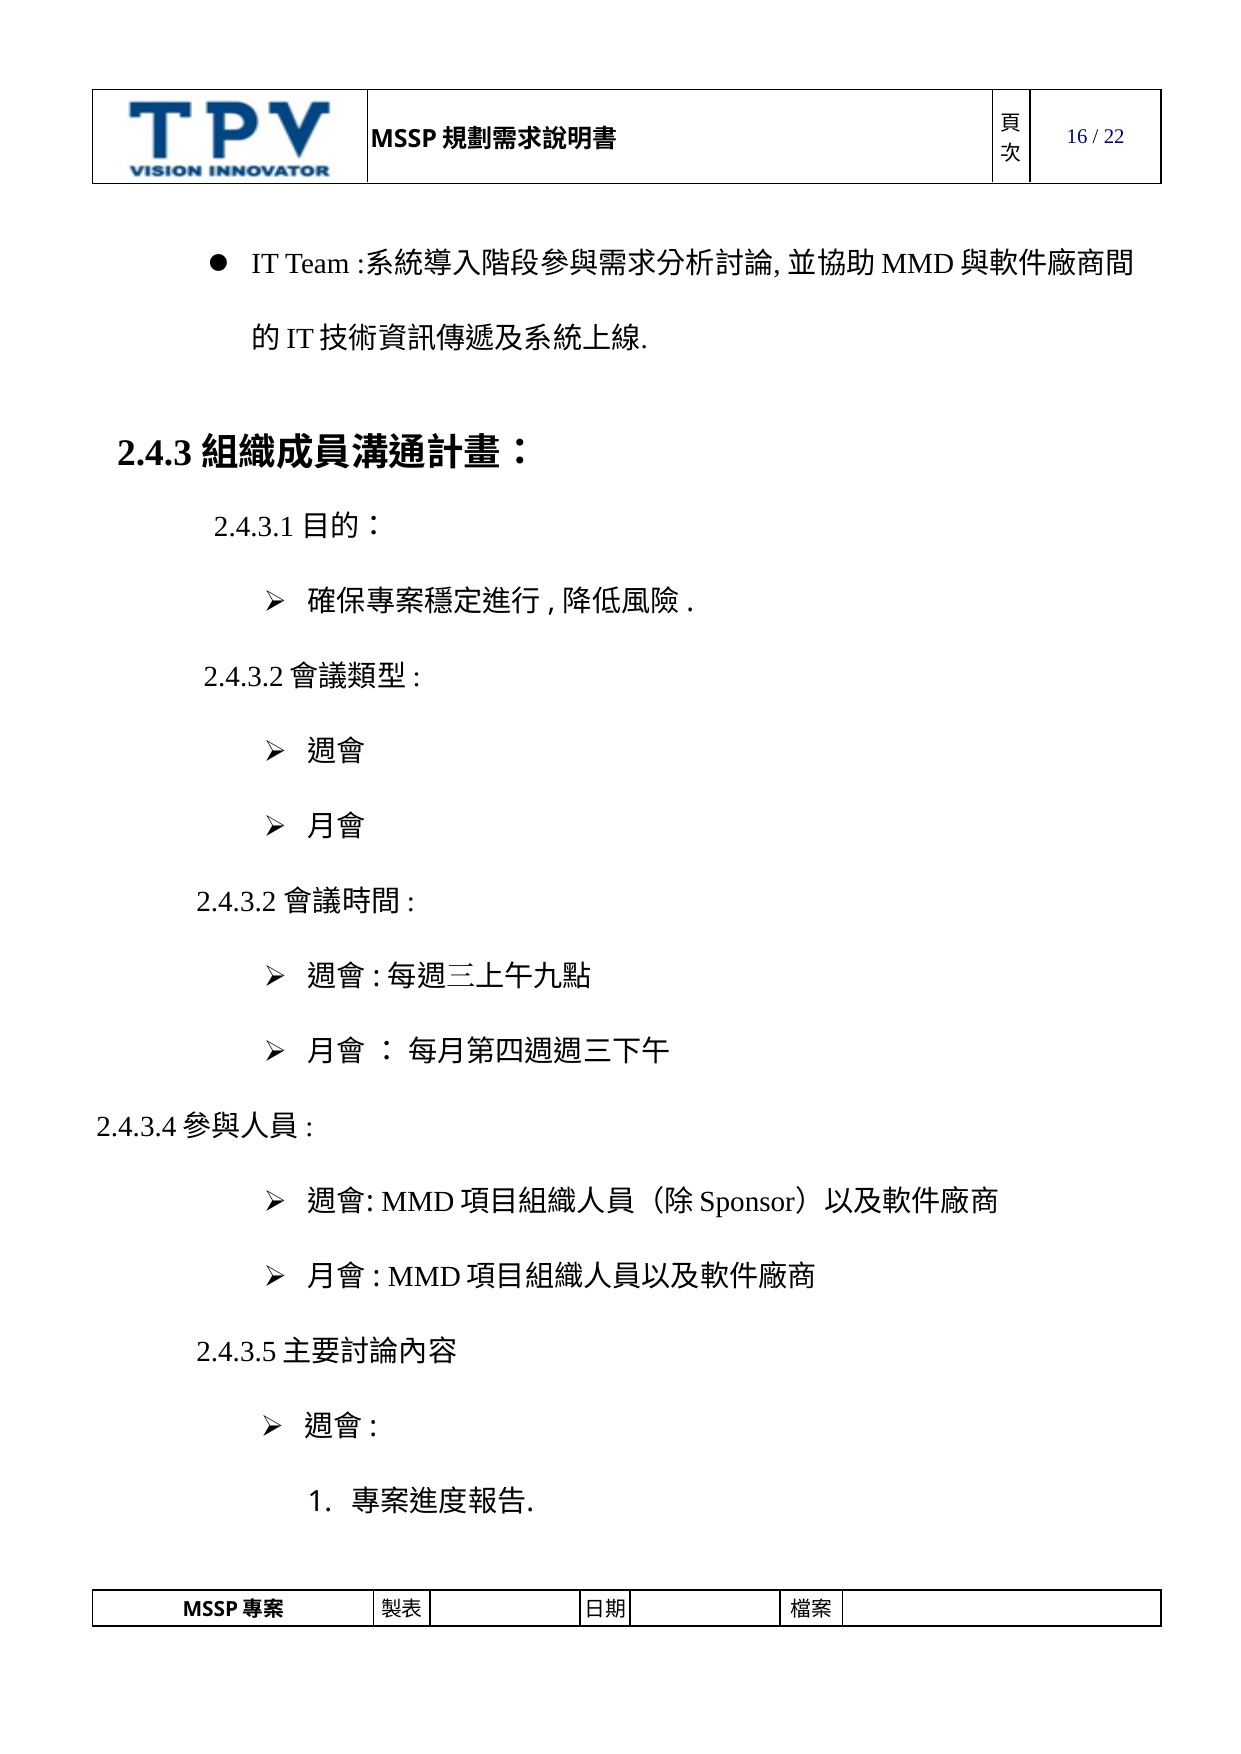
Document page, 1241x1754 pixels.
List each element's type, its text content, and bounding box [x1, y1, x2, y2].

list 週會 [264, 711, 1152, 786]
text 2.4.3.4參與人員 : [89, 1086, 1152, 1161]
text 2.4.3.5主要討論內容 [189, 1311, 1152, 1386]
list 月會 ： 每月第四週週三下午 [264, 1011, 1152, 1086]
text 2.4.3.2會議類型 : [189, 636, 1152, 711]
list 確保專案穩定進行 , 降低風險 . [264, 561, 1152, 636]
text 2.4.3 組織成員溝通計畫： [89, 411, 1152, 486]
list 月會 [264, 786, 1152, 861]
text 2.4.3.2 會議時間 : [189, 861, 1152, 936]
list 月會 : MMD項目組織人員以及軟件廠商 [264, 1236, 1152, 1311]
list 週會 : 每週三上午九點 [264, 936, 1152, 1011]
list 專案進度報告. [307, 1461, 1152, 1536]
text 2.4.3.1 目的： [89, 486, 1152, 561]
list 週會: MMD項目組織人員（除Sponsor）以及軟件廠商 [264, 1161, 1152, 1236]
list 週會 : [261, 1386, 1152, 1461]
picture [115, 90, 344, 183]
list IT Team :系統導入階段參與需求分析討論, 並協助MMD與軟件廠商間的IT技術資訊傳遞及系統上線. [207, 223, 1152, 373]
